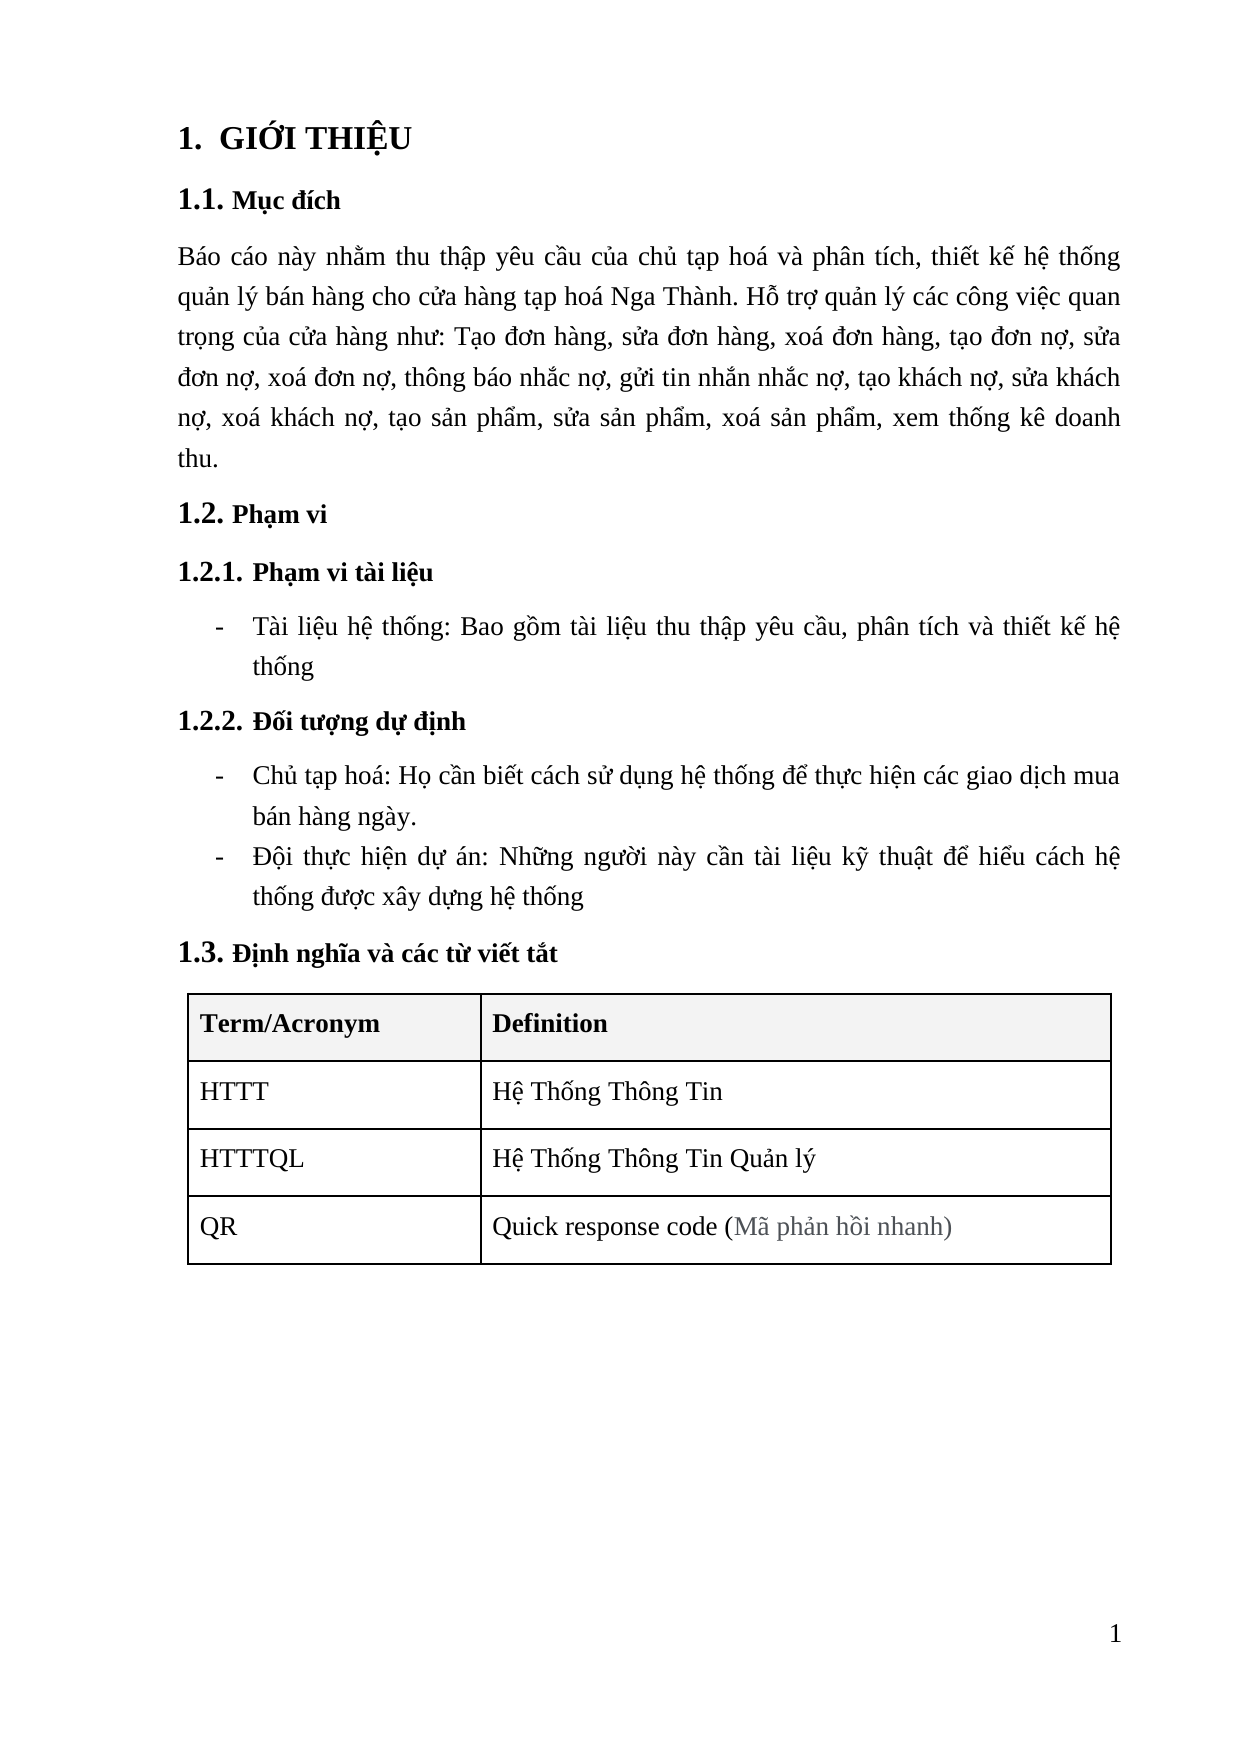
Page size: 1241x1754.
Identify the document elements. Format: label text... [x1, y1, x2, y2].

table_cell HTTT [189, 1062, 480, 1127]
table_header Definition [482, 995, 1110, 1060]
subtitle GIỚI THIỆU [177, 118, 1122, 156]
table_cell Quick response code (Mã phản hồi nhanh) [482, 1197, 1110, 1262]
table_cell HTTTQL [189, 1130, 480, 1195]
subtitle Đối tượng dự định [177, 703, 1122, 737]
list Tài liệu hệ thống: Bao gồm tài liệu thu thập yêu cầu, phân tích và thiết kế hệ thống [215, 610, 1122, 681]
text Báo cáo này nhằm thu thập yêu cầu của chủ tạp hoá và phân tích, thiết kế hệ thống quản lý bán hàng cho cửa hàng tạp hoá Nga Thành. Hỗ trợ quản lý các công việc quan trọng của cửa hàng như: Tạo đơn hàng, sửa đơn hàng, xoá đơn hàng, tạo đơn nợ, sửa đơn nợ, xoá đơn nợ, thông báo nhắc nợ, gửi tin nhắn nhắc nợ, tạo khách nợ, sửa khách nợ, xoá khách nợ, tạo sản phẩm, sửa sản phẩm, xoá sản phẩm, xem thống kê doanh thu. [177, 239, 1122, 473]
table_cell Hệ Thống Thông Tin Quản lý [482, 1130, 1110, 1195]
subtitle Phạm vi tài liệu [177, 554, 1122, 587]
subtitle Phạm vi [177, 494, 1122, 531]
list Chủ tạp hoá: Họ cần biết cách sử dụng hệ thống để thực hiện các giao dịch mua bán hàng ngày. [215, 759, 1122, 831]
table_header Term/Acronym [189, 995, 480, 1060]
table_cell QR [189, 1197, 480, 1262]
list Đội thực hiện dự án: Những người này cần tài liệu kỹ thuật để hiểu cách hệ thống được xây dựng hệ thống [215, 840, 1122, 912]
table_cell Hệ Thống Thông Tin [482, 1062, 1110, 1127]
subtitle Định nghĩa và các từ viết tắt [177, 933, 1122, 969]
subtitle Mục đích [177, 180, 1122, 216]
